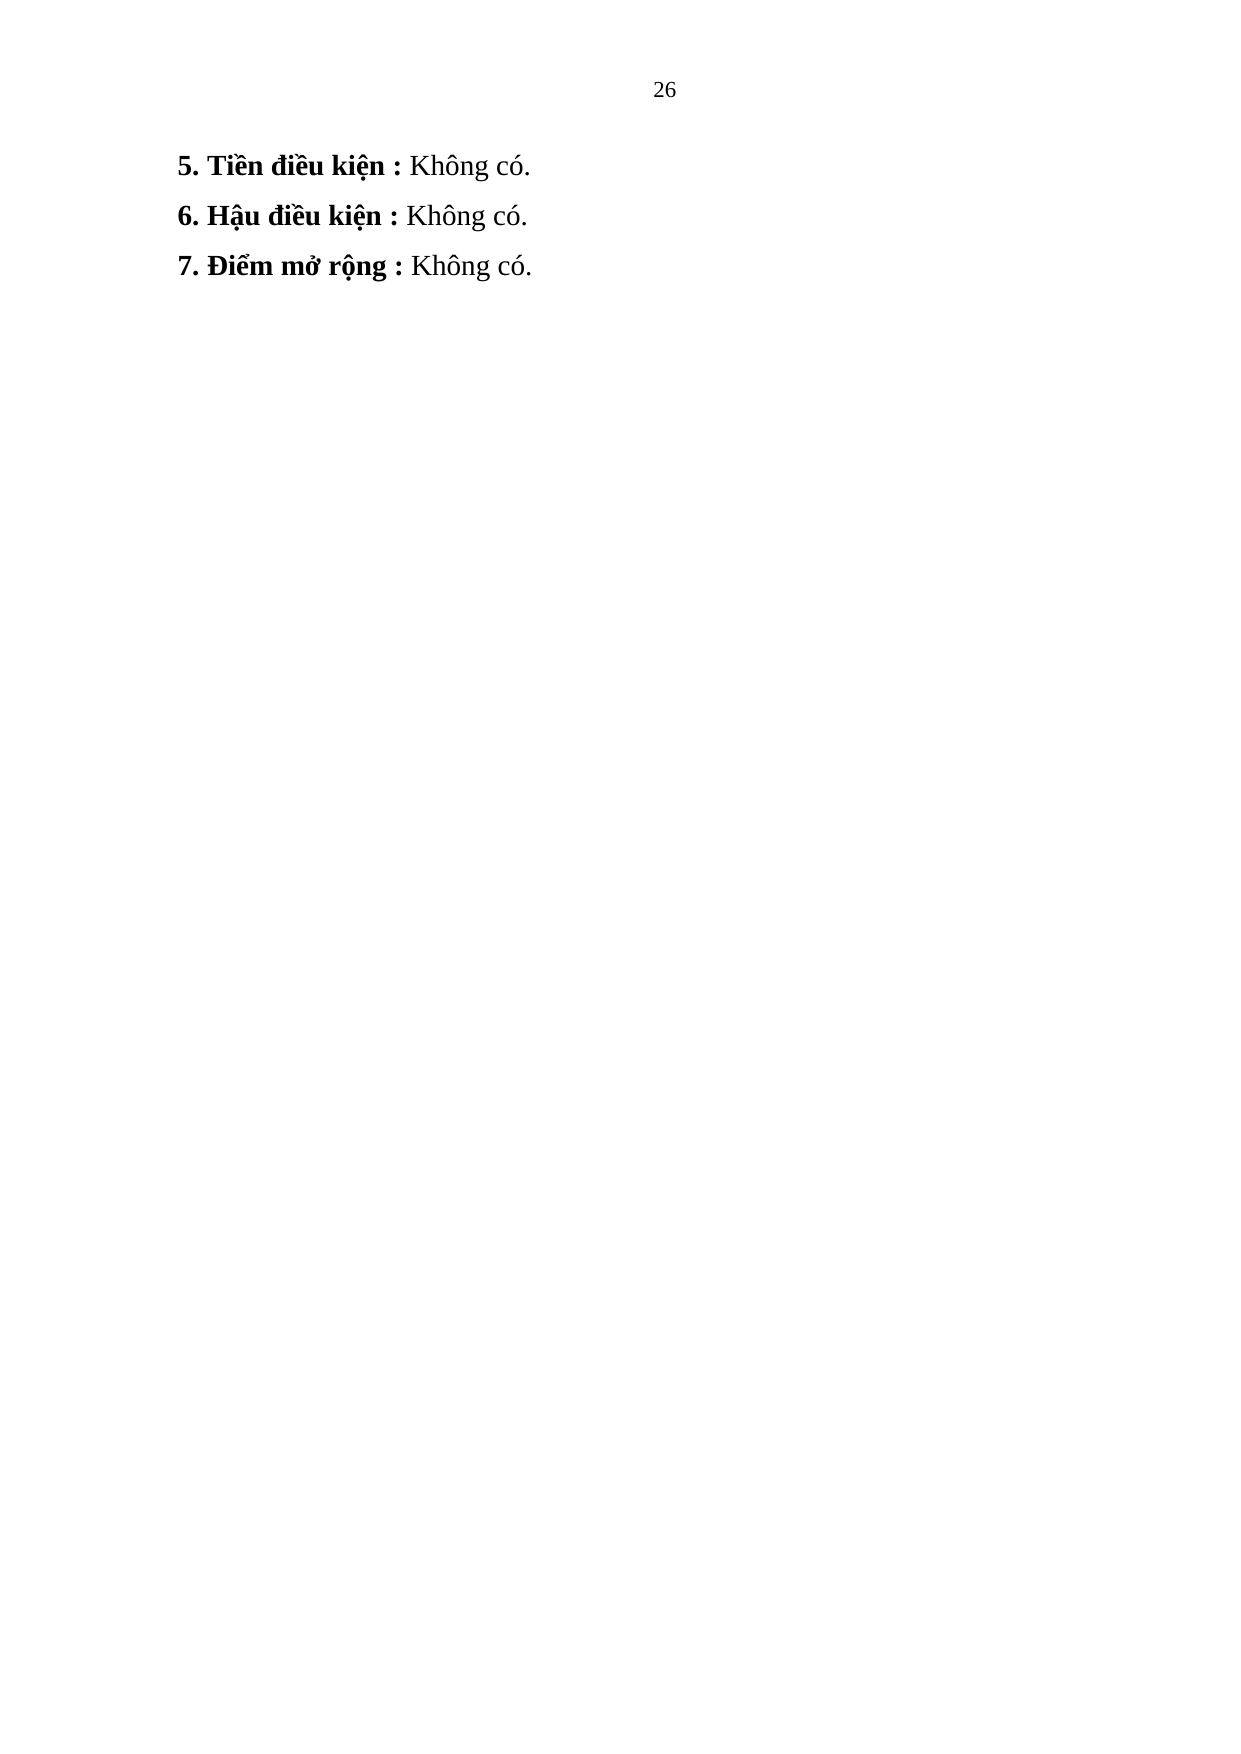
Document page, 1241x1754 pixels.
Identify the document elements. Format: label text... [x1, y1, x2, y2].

list Điểm mở rộng : Không có. [177, 248, 1122, 282]
list Hậu điều kiện : Không có. [177, 198, 1122, 232]
list Tiền điều kiện : Không có. [177, 148, 1122, 181]
